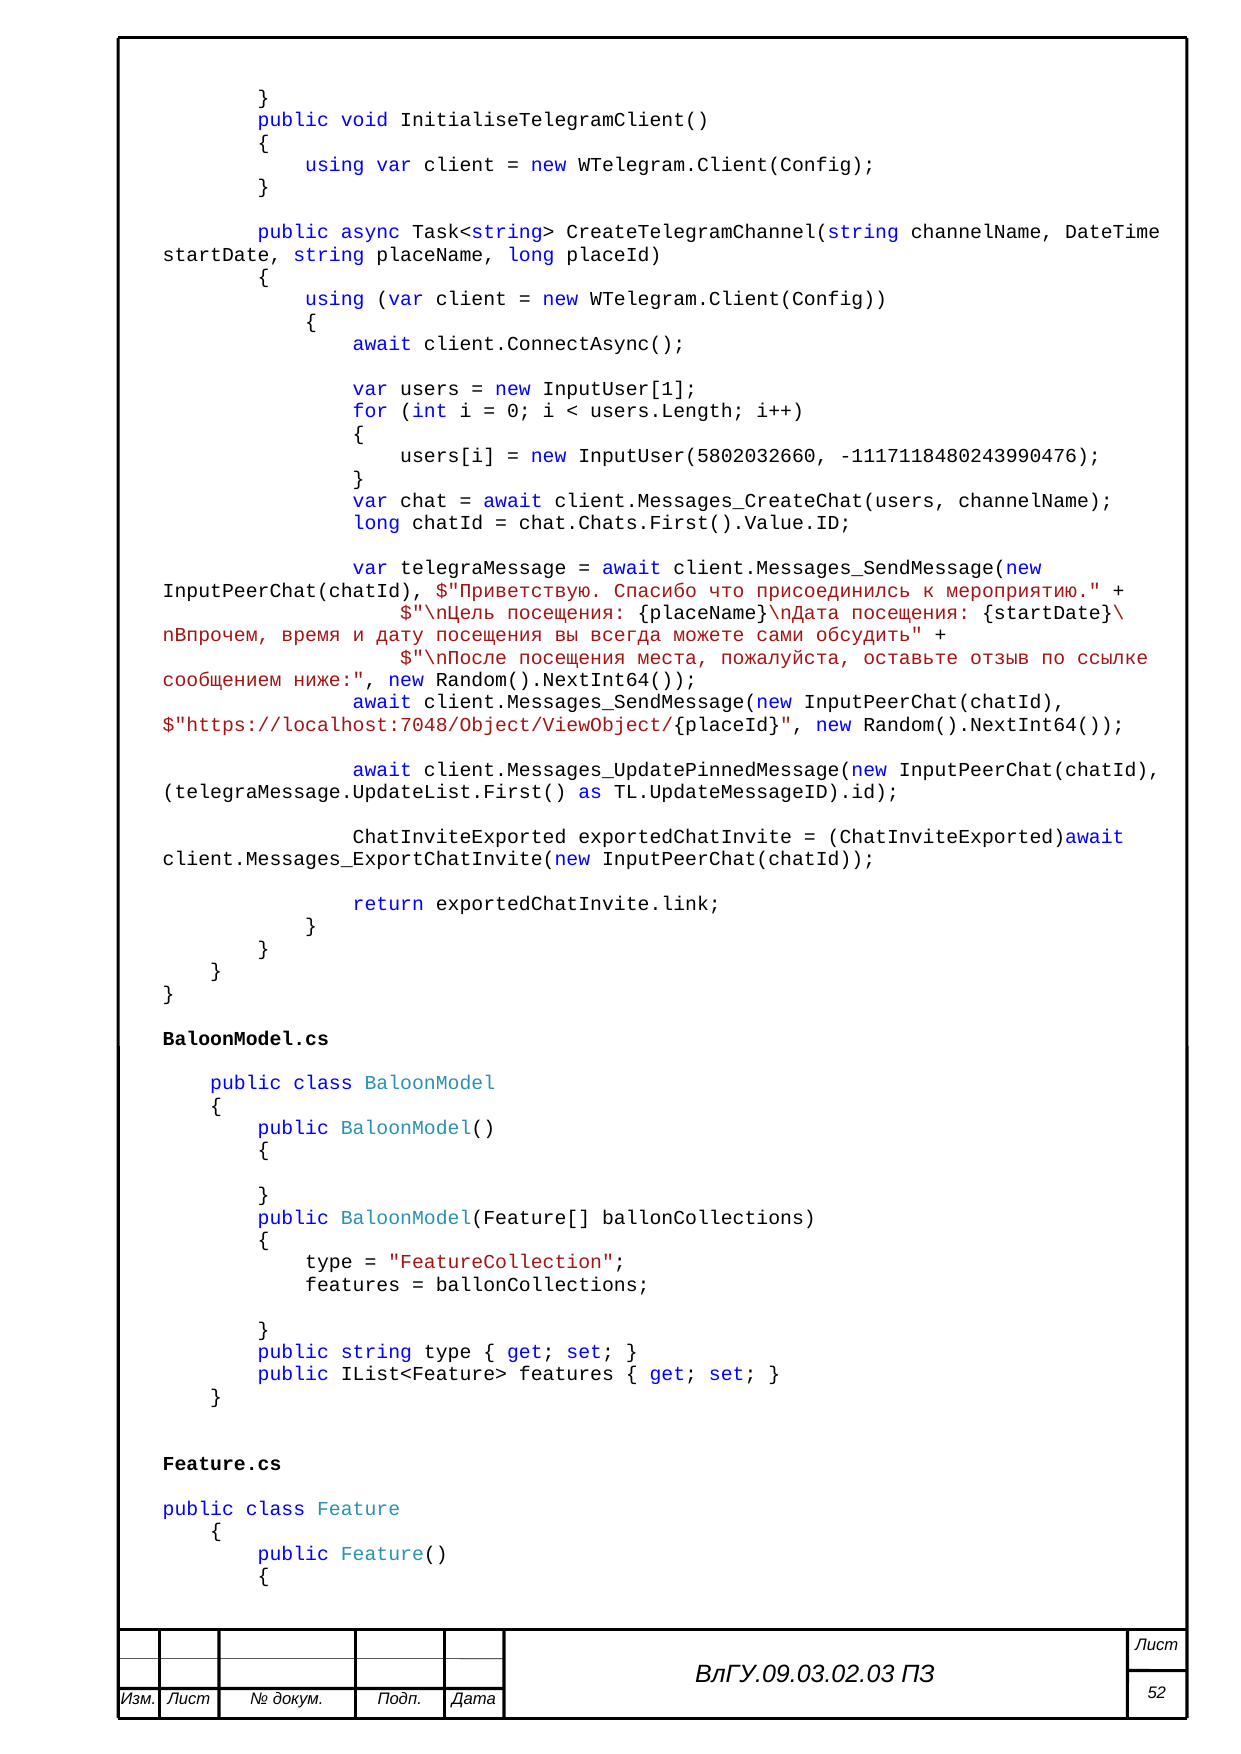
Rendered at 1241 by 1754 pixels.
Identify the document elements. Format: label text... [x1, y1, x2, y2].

text } [162, 177, 1194, 200]
text { [162, 133, 1194, 155]
text users[i] = new InputUser(5802032660, -1117118480243990476); [162, 446, 1194, 468]
text public Feature() [162, 1543, 1194, 1566]
text return exportedChatInvite.link; [162, 894, 1194, 916]
text await client.Messages_SendMessage(new InputPeerChat(chatId), $"https://localhost:7048/Object/ViewObject/{placeId}", new Random().NextInt64()); [162, 692, 1194, 737]
text for (int i = 0; i < users.Length; i++) [162, 401, 1194, 424]
text var telegraMessage = await client.Messages_SendMessage(new InputPeerChat(chatId), $"Приветствую. Спасибо что присоединилсь к мероприятию." + [162, 558, 1194, 603]
text public async Task<string> CreateTelegramChannel(string channelName, DateTime startDate, string placeName, long placeId) [162, 222, 1194, 267]
text ChatInviteExported exportedChatInvite = (ChatInviteExported)await client.Messages_ExportChatInvite(new InputPeerChat(chatId)); [162, 827, 1194, 872]
text features = ballonCollections; [162, 1275, 1194, 1297]
text { [162, 312, 1194, 334]
text public BaloonModel(Feature[] ballonCollections) [162, 1208, 1194, 1230]
text { [162, 1566, 1194, 1588]
text { [162, 1096, 1194, 1118]
text var users = new InputUser[1]; [162, 379, 1194, 401]
text public class BaloonModel [162, 1073, 1194, 1096]
text using var client = new WTelegram.Client(Config); [162, 155, 1194, 177]
text public class Feature [162, 1499, 1194, 1521]
text } [162, 984, 1194, 1006]
text } [162, 1319, 1194, 1342]
text type = "FeatureCollection"; [162, 1252, 1194, 1275]
text public BaloonModel() [162, 1118, 1194, 1140]
text long chatId = chat.Chats.First().Value.ID; [162, 513, 1194, 536]
text Feature.cs [162, 1454, 1194, 1476]
text { [162, 424, 1194, 446]
text } [162, 1185, 1194, 1208]
text using (var client = new WTelegram.Client(Config)) [162, 289, 1194, 312]
text } [162, 939, 1194, 961]
text $"\nПосле посещения места, пожалуйста, оставьте отзыв по ссылке сообщением ниже:", new Random().NextInt64()); [162, 648, 1194, 692]
text await client.Messages_UpdatePinnedMessage(new InputPeerChat(chatId), (telegraMessage.UpdateList.First() as TL.UpdateMessageID).id); [162, 760, 1194, 804]
text } [162, 88, 1194, 110]
text { [162, 1230, 1194, 1252]
text { [162, 1521, 1194, 1543]
text } [162, 916, 1194, 939]
text public string type { get; set; } [162, 1342, 1194, 1364]
text } [162, 961, 1194, 984]
text await client.ConnectAsync(); [162, 334, 1194, 357]
text var chat = await client.Messages_CreateChat(users, channelName); [162, 491, 1194, 513]
text public IList<Feature> features { get; set; } [162, 1364, 1194, 1387]
text { [162, 1140, 1194, 1163]
text $"\nЦель посещения: {placeName}\nДата посещения: {startDate}\nВпрочем, время и дату посещения вы всегда можете сами обсудить" + [162, 603, 1194, 648]
text { [162, 267, 1194, 289]
text BaloonModel.cs [162, 1028, 1194, 1051]
text public void InitialiseTelegramClient() [162, 110, 1194, 133]
text } [162, 468, 1194, 491]
text } [162, 1387, 1194, 1409]
